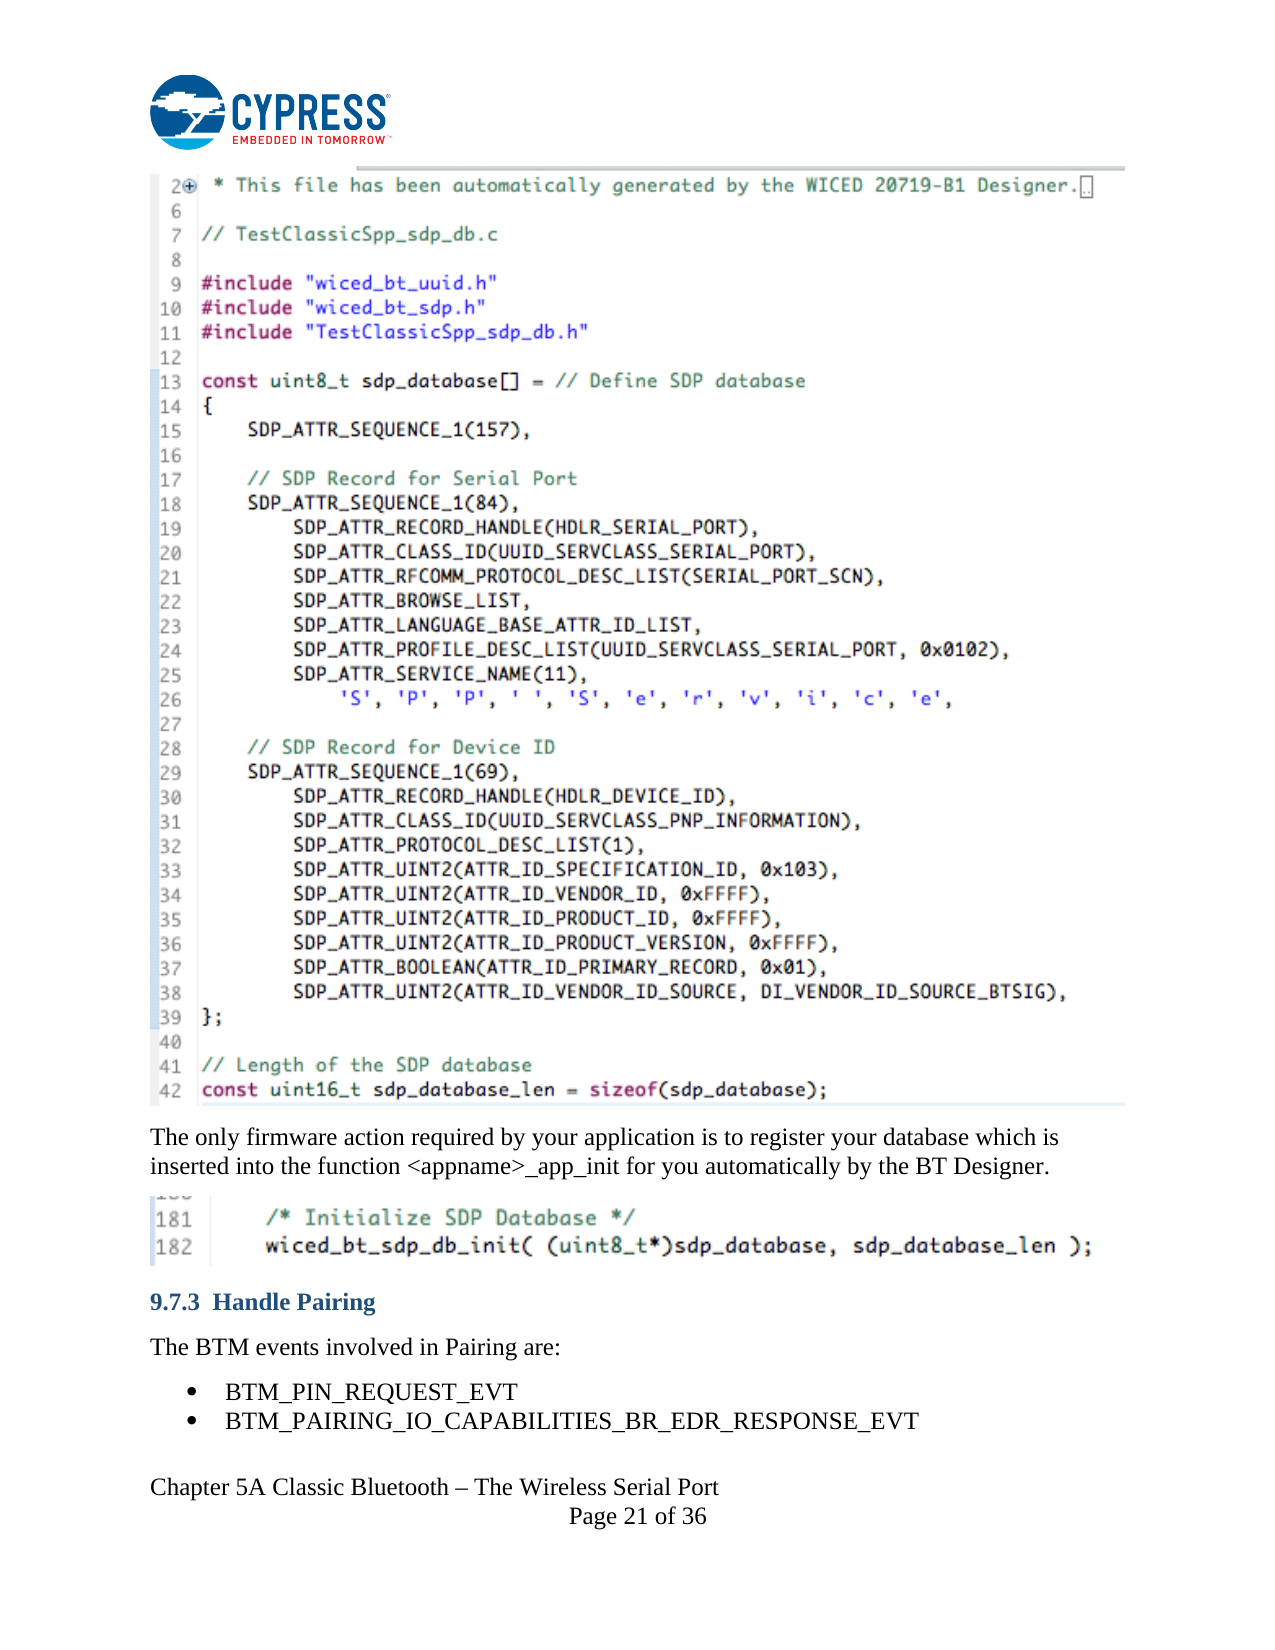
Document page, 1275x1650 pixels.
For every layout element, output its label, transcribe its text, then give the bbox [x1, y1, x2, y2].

list BTM_PIN_REQUEST_EVT [187, 1377, 1125, 1406]
subtitle Handle Pairing [150, 1287, 1125, 1315]
list BTM_PAIRING_IO_CAPABILITIES_BR_EDR_RESPONSE_EVT [187, 1406, 1125, 1435]
text The only firmware action required by your application is to register your database which is inserted into the function <appname>_app_init for you automatically by the BT Designer. [150, 1122, 1125, 1180]
text The BTM events involved in Pairing are: [150, 1332, 1125, 1361]
picture [150, 1196, 1125, 1266]
picture [150, 166, 1125, 1106]
picture [150, 75, 392, 150]
